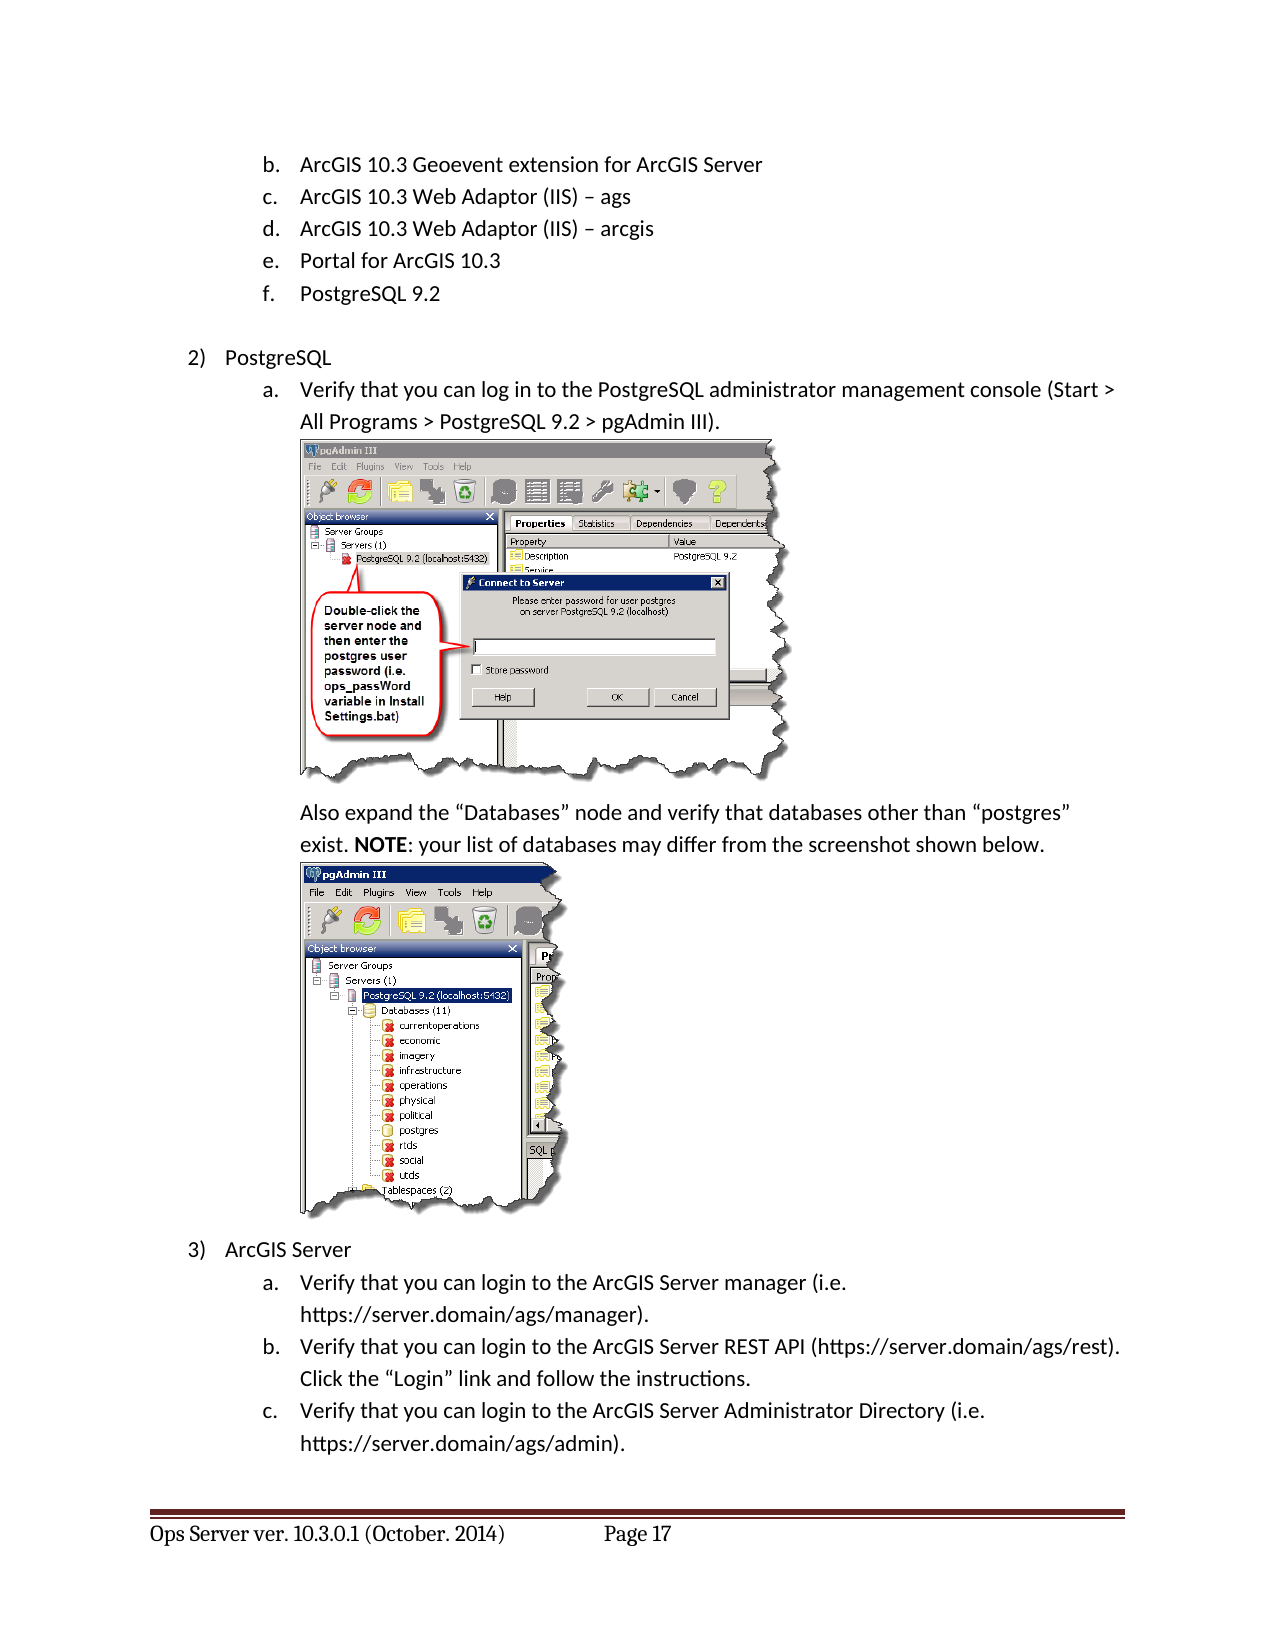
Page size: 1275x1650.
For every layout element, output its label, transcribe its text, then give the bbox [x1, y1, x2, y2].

list ArcGIS 10.3 Web Adaptor (IIS) – ags [262, 182, 1125, 210]
picture [300, 439, 803, 794]
list Verify that you can login to the ArcGIS Server Administrator Directory (i.e. https://server.domain/ags/admin). [262, 1396, 1125, 1457]
list Portal for ArcGIS 10.3 [262, 247, 1125, 274]
list ArcGIS 10.3 Web Adaptor (IIS) – arcgis [262, 214, 1125, 242]
list ArcGIS Server [187, 1236, 1125, 1263]
list Verify that you can login to the ArcGIS Server manager (i.e. https://server.domain/ags/manager). [262, 1268, 1125, 1328]
picture [300, 862, 583, 1232]
list ArcGIS 10.3 Geoevent extension for ArcGIS Server [262, 150, 1125, 178]
list PostgreSQL [187, 343, 1125, 371]
list PostgreSQL 9.2 [262, 279, 1125, 307]
list Verify that you can login to the ArcGIS Server REST API (https://server.domain/ags/rest). Click the “Login” link and follow the instructions. [262, 1332, 1125, 1392]
list Verify that you can log in to the PostgreSQL administrator management console (Start > All Programs > PostgreSQL 9.2 > pgAdmin III). [262, 375, 1125, 436]
list Also expand the “Databases” node and verify that databases other than “postgres” exist. NOTE: your list of databases may differ from the screenshot shown below. [300, 798, 1125, 858]
